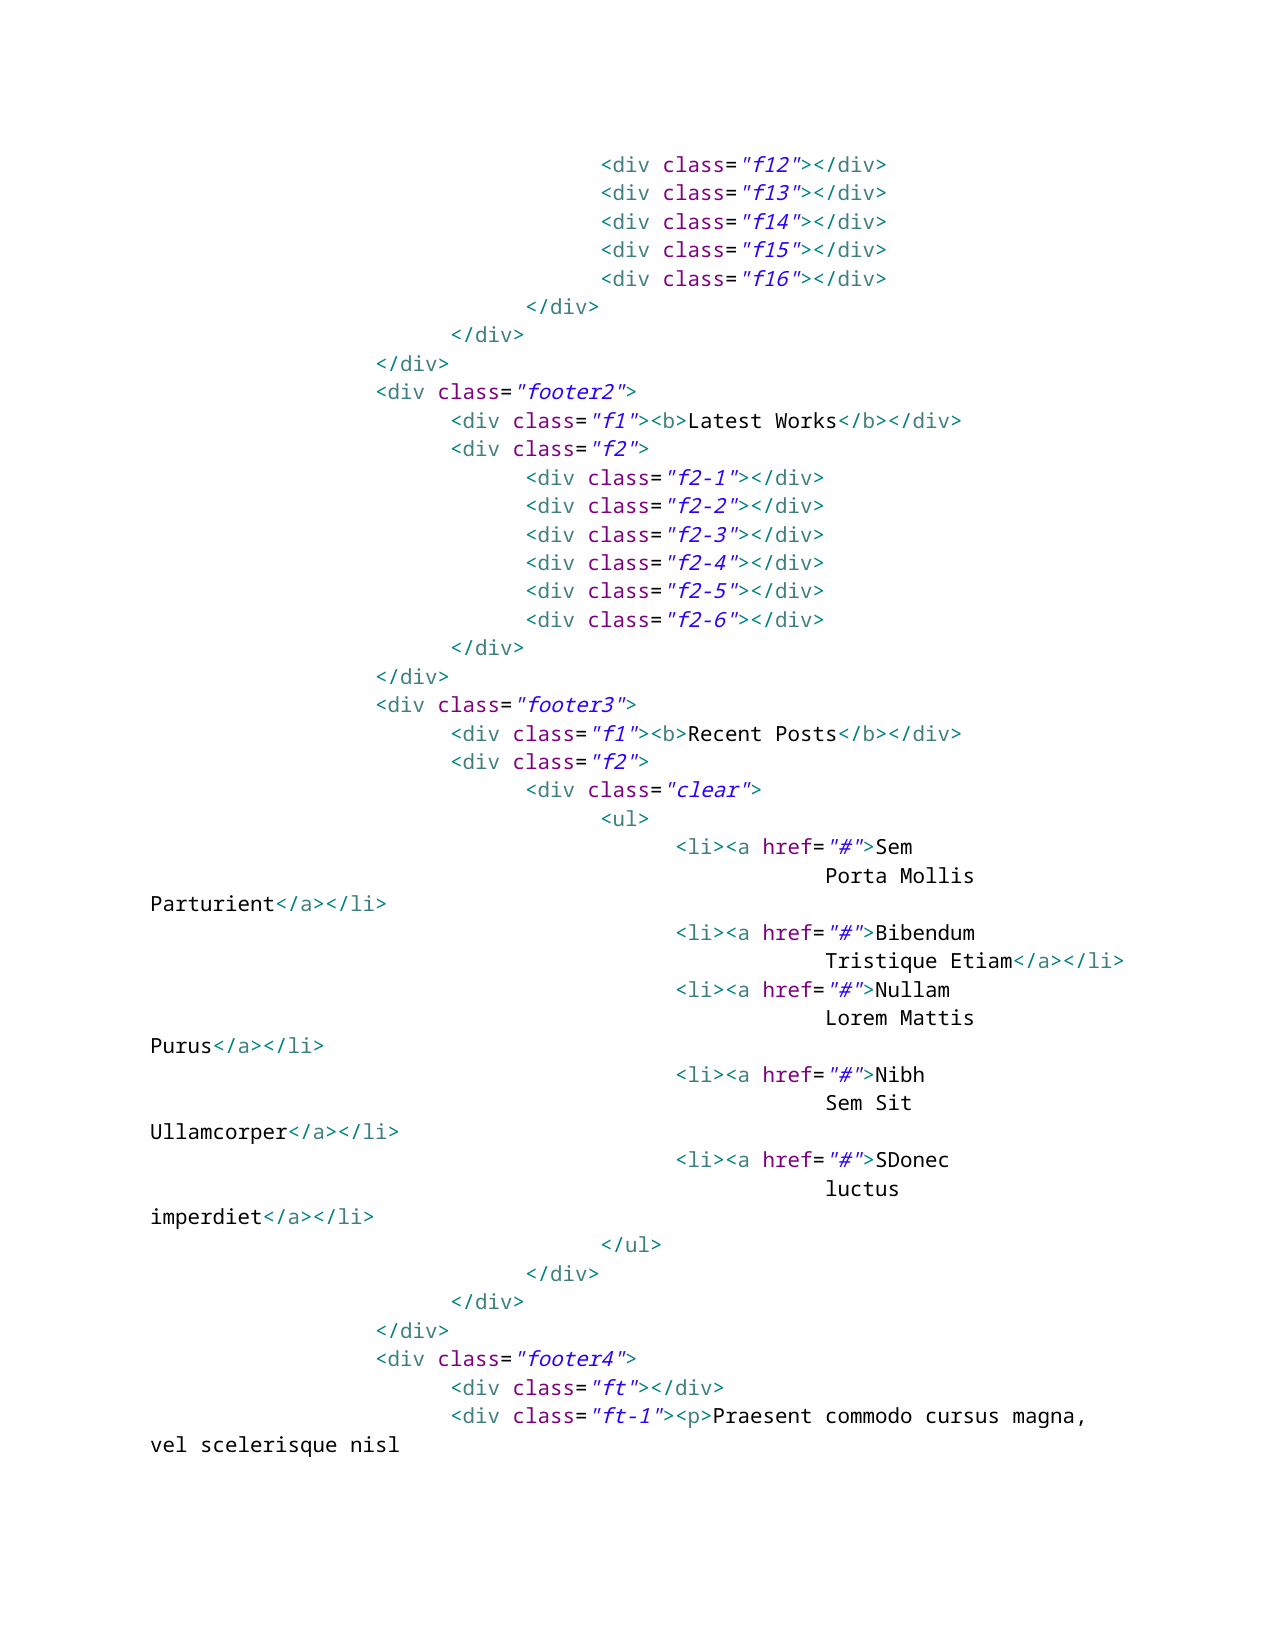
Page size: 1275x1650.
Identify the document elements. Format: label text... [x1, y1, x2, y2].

text <div class="f1"><b>Latest Works</b></div> [150, 406, 1125, 434]
text </div> [150, 321, 1125, 349]
text <div class="f14"></div> [150, 207, 1125, 235]
text luctus imperdiet</a></li> [150, 1174, 1125, 1231]
text <div class="footer2"> [150, 377, 1125, 406]
text <li><a href="#">Sem [150, 832, 1125, 861]
text </div> [150, 349, 1125, 377]
text <div class="f2-3"></div> [150, 520, 1125, 548]
text Sem Sit Ullamcorper</a></li> [150, 1088, 1125, 1145]
text <div class="f13"></div> [150, 178, 1125, 207]
text Lorem Mattis Purus</a></li> [150, 1003, 1125, 1060]
text </div> [150, 1259, 1125, 1287]
text <div class="f2-4"></div> [150, 548, 1125, 577]
text </div> [150, 633, 1125, 662]
text <div class="f12"></div> [150, 150, 1125, 178]
text <li><a href="#">Nullam [150, 975, 1125, 1003]
text <div class="f16"></div> [150, 264, 1125, 292]
text </div> [150, 292, 1125, 321]
text <ul> [150, 804, 1125, 832]
text <div class="footer4"> [150, 1344, 1125, 1373]
text </div> [150, 662, 1125, 690]
text <div class="footer3"> [150, 690, 1125, 719]
text <div class="ft-1"><p>Praesent commodo cursus magna, vel scelerisque nisl [150, 1401, 1125, 1458]
text <div class="clear"> [150, 776, 1125, 804]
text </div> [150, 1316, 1125, 1344]
text </ul> [150, 1231, 1125, 1259]
text <div class="f2-2"></div> [150, 491, 1125, 520]
text Porta Mollis Parturient</a></li> [150, 861, 1125, 918]
text <li><a href="#">Bibendum [150, 918, 1125, 946]
text <div class="f1"><b>Recent Posts</b></div> [150, 719, 1125, 747]
text <div class="f2"> [150, 747, 1125, 776]
text <div class="f15"></div> [150, 235, 1125, 264]
text <div class="ft"></div> [150, 1373, 1125, 1401]
text <div class="f2-6"></div> [150, 605, 1125, 633]
text <li><a href="#">SDonec [150, 1145, 1125, 1174]
text <div class="f2"> [150, 434, 1125, 463]
text <div class="f2-1"></div> [150, 463, 1125, 491]
text </div> [150, 1287, 1125, 1316]
text <div class="f2-5"></div> [150, 577, 1125, 605]
text <li><a href="#">Nibh [150, 1060, 1125, 1088]
text Tristique Etiam</a></li> [150, 946, 1125, 975]
